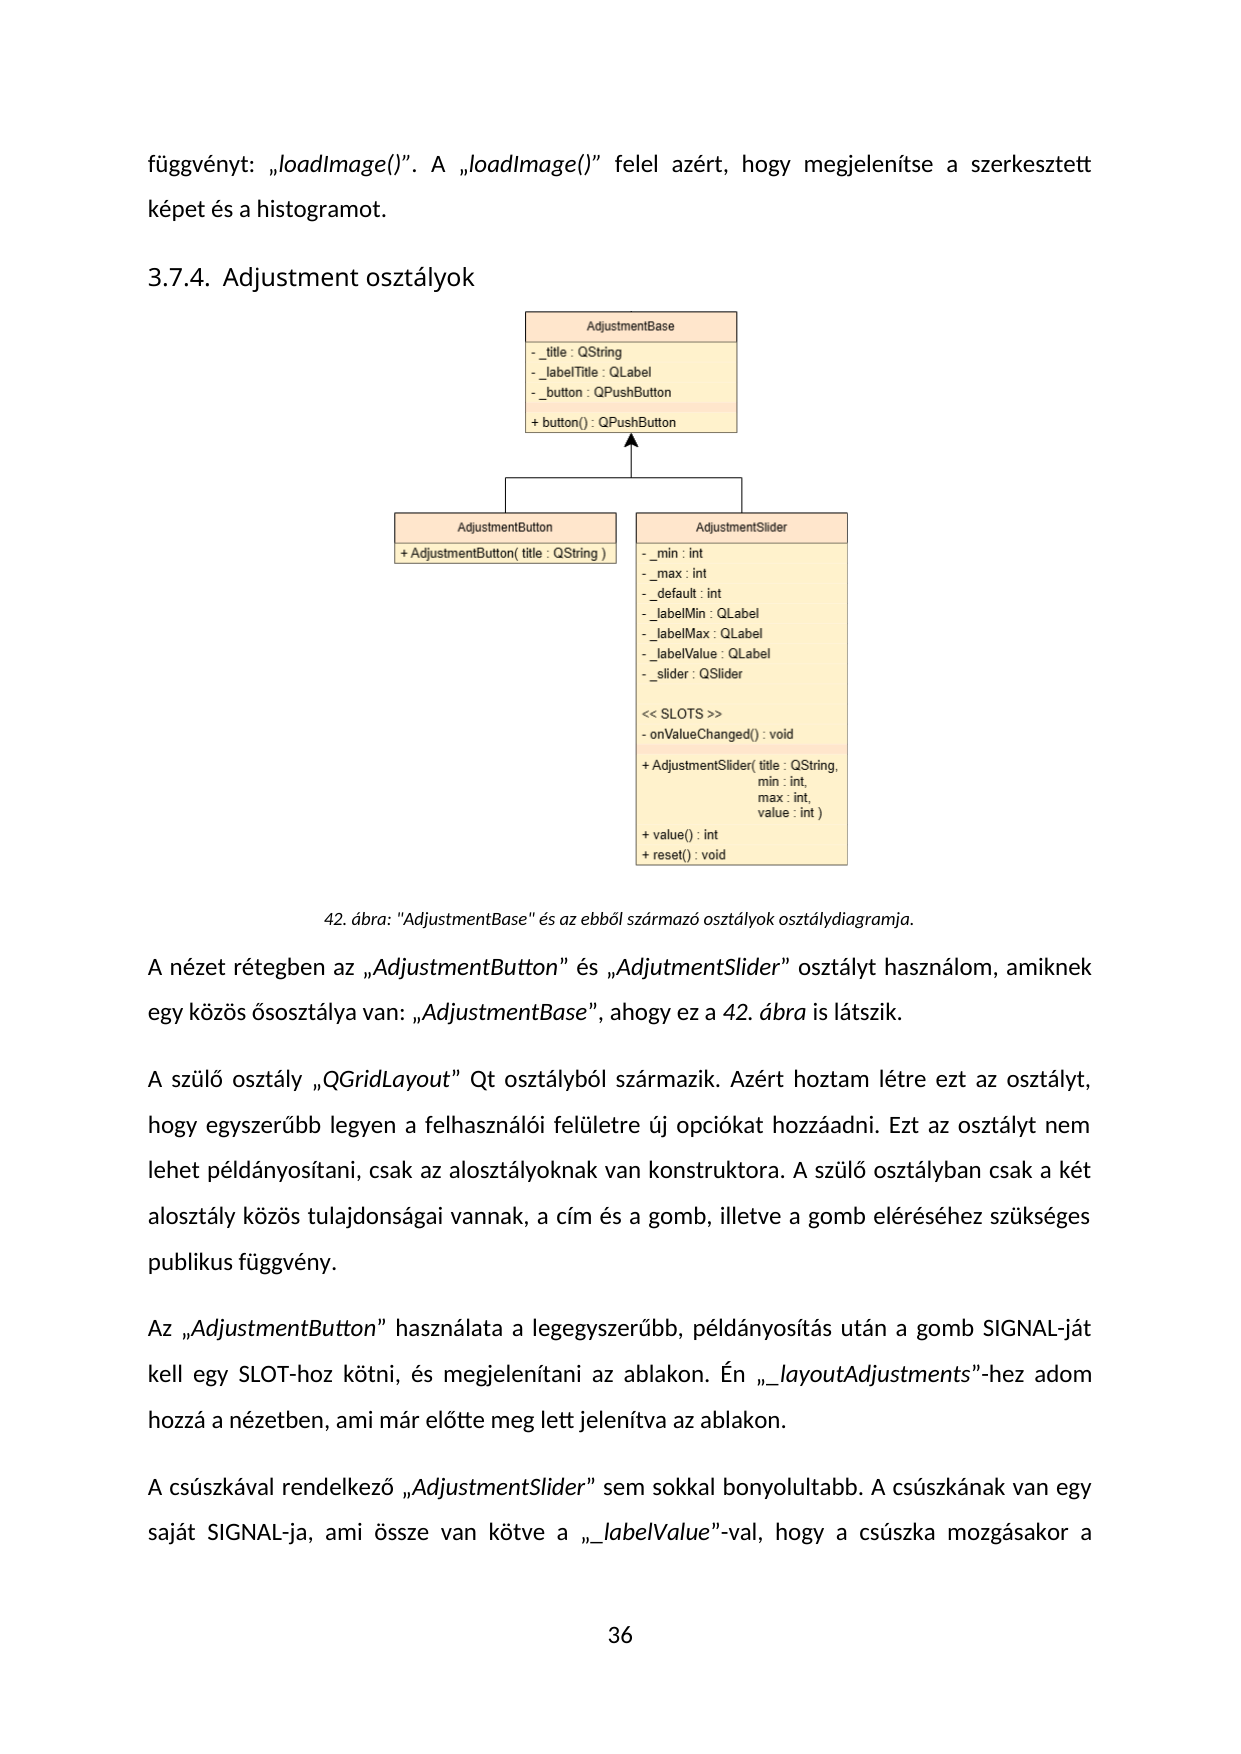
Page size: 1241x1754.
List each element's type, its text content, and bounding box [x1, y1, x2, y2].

text Az „AdjustmentButton” használata a legegyszerűbb, példányosítás után a gomb SIGNAL-ját kell egy SLOT-hoz kötni, és megjelenítani az ablakon. Én „_layoutAdjustments”-hez adom hozzá a nézetben, ami már előtte meg lett jelenítva az ablakon. [148, 1313, 1092, 1434]
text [148, 148, 1092, 224]
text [148, 1471, 1092, 1547]
picture [392, 311, 848, 872]
text A nézet rétegben az „AdjustmentButton” és „AdjutmentSlider” osztályt használom, amiknek egy közös ősosztálya van: „AdjustmentBase”, ahogy ez a 42. ábra is látszik. [148, 951, 1092, 1027]
text 42. ábra: "AdjustmentBase" és az ebből származó osztályok osztálydiagramja. [148, 907, 1092, 930]
text A szülő osztály „QGridLayout” Qt osztályból származik. Azért hoztam létre ezt az osztályt, hogy egyszerűbb legyen a felhasználói felületre új opciókat hozzáadni. Ezt az osztályt nem lehet példányosítani, csak az alosztályoknak van konstruktora. A szülő osztályban csak a két alosztály közös tulajdonságai vannak, a cím és a gomb, illetve a gomb eléréséhez szükséges publikus függvény. [148, 1063, 1092, 1277]
subtitle Adjustment osztályok [148, 260, 1092, 294]
